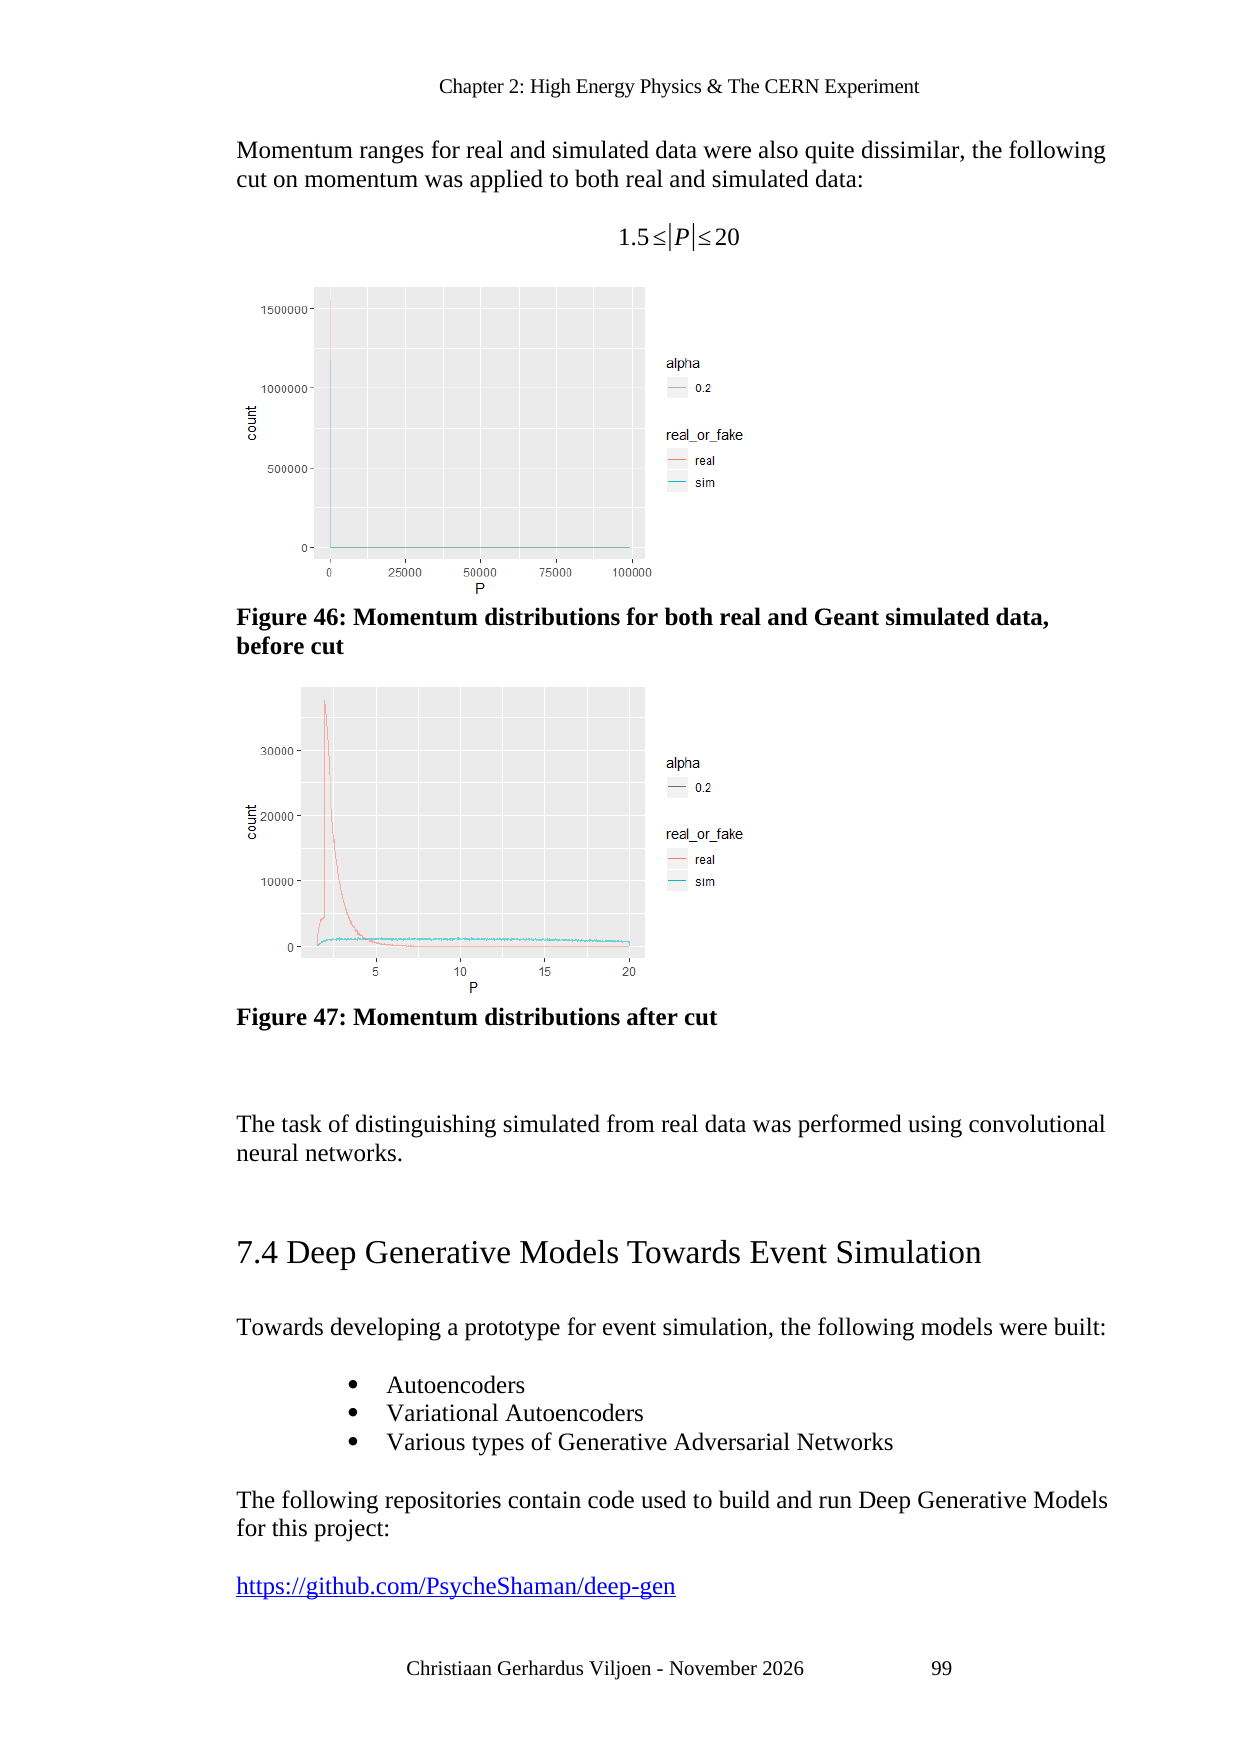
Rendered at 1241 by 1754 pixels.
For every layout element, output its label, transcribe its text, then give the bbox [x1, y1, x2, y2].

list Various types of Generative Adversarial Networks [349, 1427, 1122, 1456]
picture [236, 680, 757, 1002]
list Variational Autoencoders [349, 1398, 1122, 1427]
subtitle Deep Generative Models Towards Event Simulation [236, 1233, 1122, 1271]
text The task of distinguishing simulated from real data was performed using convolutional neural networks. [236, 1109, 1122, 1166]
text Momentum ranges for real and simulated data were also quite dissimilar, the following cut on momentum was applied to both real and simulated data: [236, 135, 1122, 193]
text https://github.com/PsycheShaman/deep-gen [236, 1571, 1122, 1600]
text Towards developing a prototype for event simulation, the following models were built: [236, 1312, 1122, 1341]
picture [236, 281, 757, 603]
list Autoencoders [349, 1370, 1122, 1398]
text The following repositories contain code used to build and run Deep Generative Models for this project: [236, 1485, 1122, 1542]
